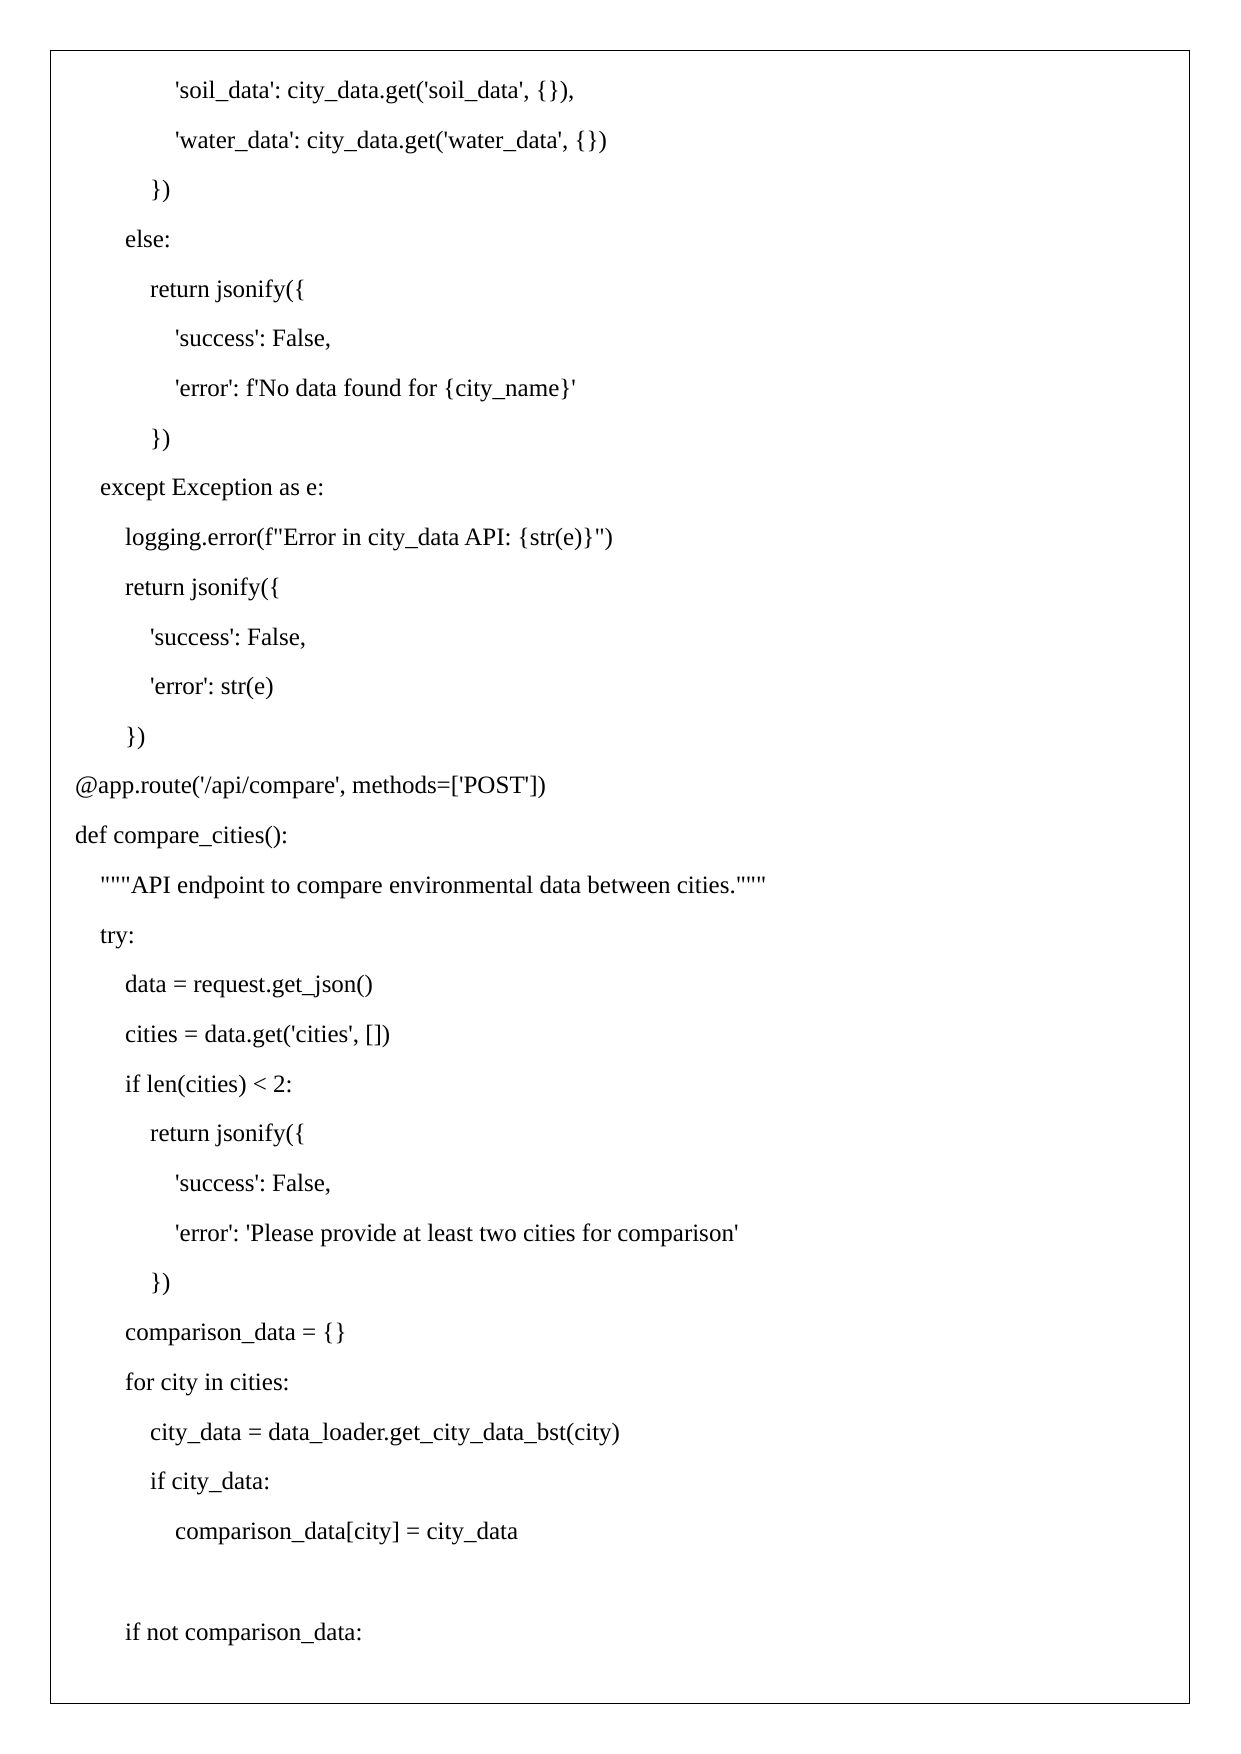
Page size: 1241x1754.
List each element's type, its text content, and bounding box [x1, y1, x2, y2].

text except Exception as e: [75, 472, 1165, 501]
text 'soil_data': city_data.get('soil_data', {}), [75, 75, 1165, 104]
text data = request.get_json() [75, 969, 1165, 998]
text 'success': False, [75, 622, 1165, 650]
text }) [75, 1267, 1165, 1296]
text @app.route('/api/compare', methods=['POST']) [75, 771, 1165, 799]
text return jsonify({ [75, 1118, 1165, 1147]
text 'success': False, [75, 1168, 1165, 1197]
text }) [75, 174, 1165, 203]
text if len(cities) < 2: [75, 1069, 1165, 1097]
text logging.error(f"Error in city_data API: {str(e)}") [75, 522, 1165, 551]
text """API endpoint to compare environmental data between cities.""" [75, 870, 1165, 899]
text return jsonify({ [75, 572, 1165, 601]
text if city_data: [75, 1466, 1165, 1495]
text comparison_data[city] = city_data [75, 1516, 1165, 1545]
text 'error': str(e) [75, 671, 1165, 700]
text }) [75, 423, 1165, 452]
text 'success': False, [75, 323, 1165, 352]
text }) [75, 721, 1165, 750]
text for city in cities: [75, 1367, 1165, 1396]
text try: [75, 920, 1165, 948]
text 'error': 'Please provide at least two cities for comparison' [75, 1218, 1165, 1247]
text 'error': f'No data found for {city_name}' [75, 373, 1165, 402]
text def compare_cities(): [75, 820, 1165, 849]
text return jsonify({ [75, 274, 1165, 302]
text if not comparison_data: [75, 1617, 1165, 1646]
text city_data = data_loader.get_city_data_bst(city) [75, 1417, 1165, 1445]
text cities = data.get('cities', []) [75, 1019, 1165, 1048]
text else: [75, 224, 1165, 253]
text 'water_data': city_data.get('water_data', {}) [75, 125, 1165, 153]
text comparison_data = {} [75, 1317, 1165, 1346]
